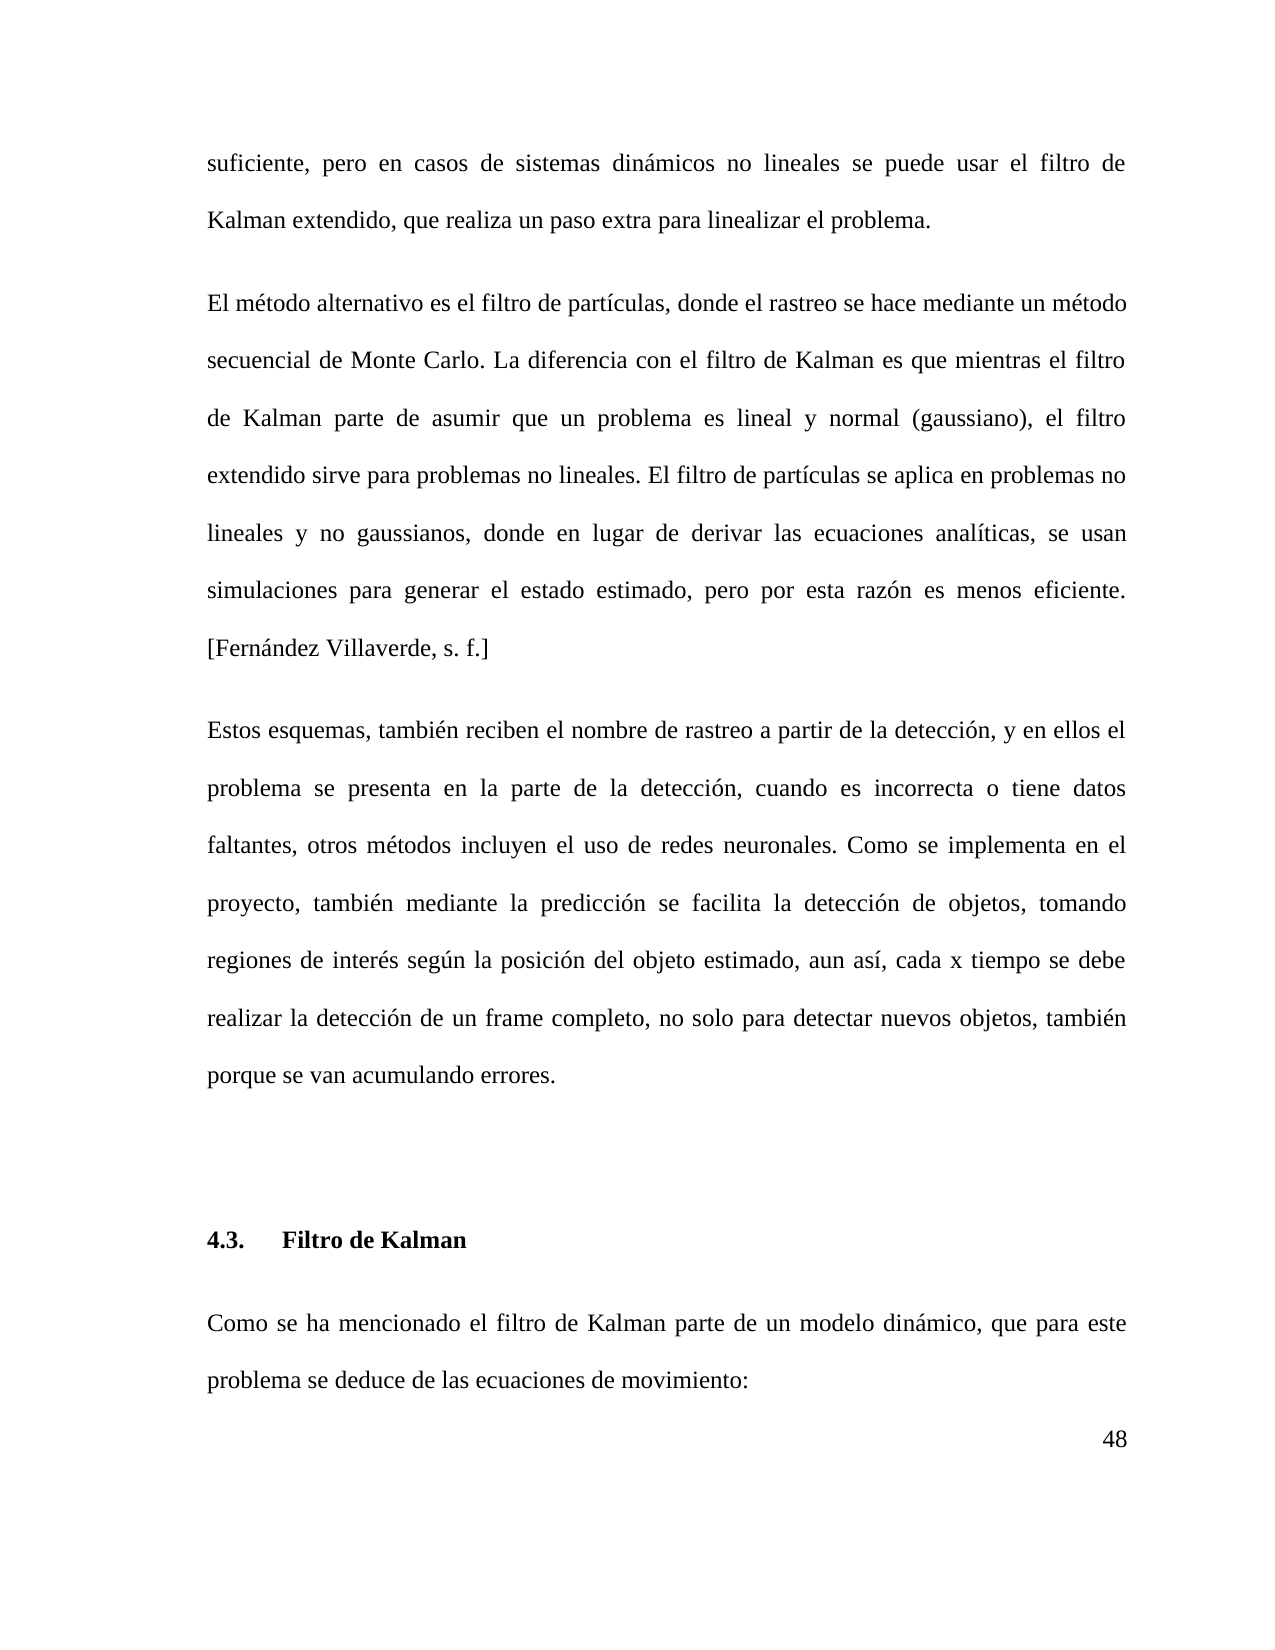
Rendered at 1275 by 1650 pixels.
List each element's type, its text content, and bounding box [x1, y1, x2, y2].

subtitle Filtro de Kalman [207, 1225, 1127, 1254]
text El método alternativo es el filtro de partículas, donde el rastreo se hace mediante un método secuencial de Monte Carlo. La diferencia con el filtro de Kalman es que mientras el filtro de Kalman parte de asumir que un problema es lineal y normal (gaussiano), el filtro extendido sirve para problemas no lineales. El filtro de partículas se aplica en problemas no lineales y no gaussianos, donde en lugar de derivar las ecuaciones analíticas, se usan simulaciones para generar el estado estimado, pero por esta razón es menos eficiente. [Fernández Villaverde, s. f.] [207, 288, 1127, 661]
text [207, 148, 1127, 234]
text Como se ha mencionado el filtro de Kalman parte de un modelo dinámico, que para este problema se deduce de las ecuaciones de movimiento: [207, 1308, 1127, 1394]
text Estos esquemas, también reciben el nombre de rastreo a partir de la detección, y en ellos el problema se presenta en la parte de la detección, cuando es incorrecta o tiene datos faltantes, otros métodos incluyen el uso de redes neuronales. Como se implementa en el proyecto, también mediante la predicción se facilita la detección de objetos, tomando regiones de interés según la posición del objeto estimado, aun así, cada x tiempo se debe realizar la detección de un frame completo, no solo para detectar nuevos objetos, también porque se van acumulando errores. [207, 715, 1127, 1089]
